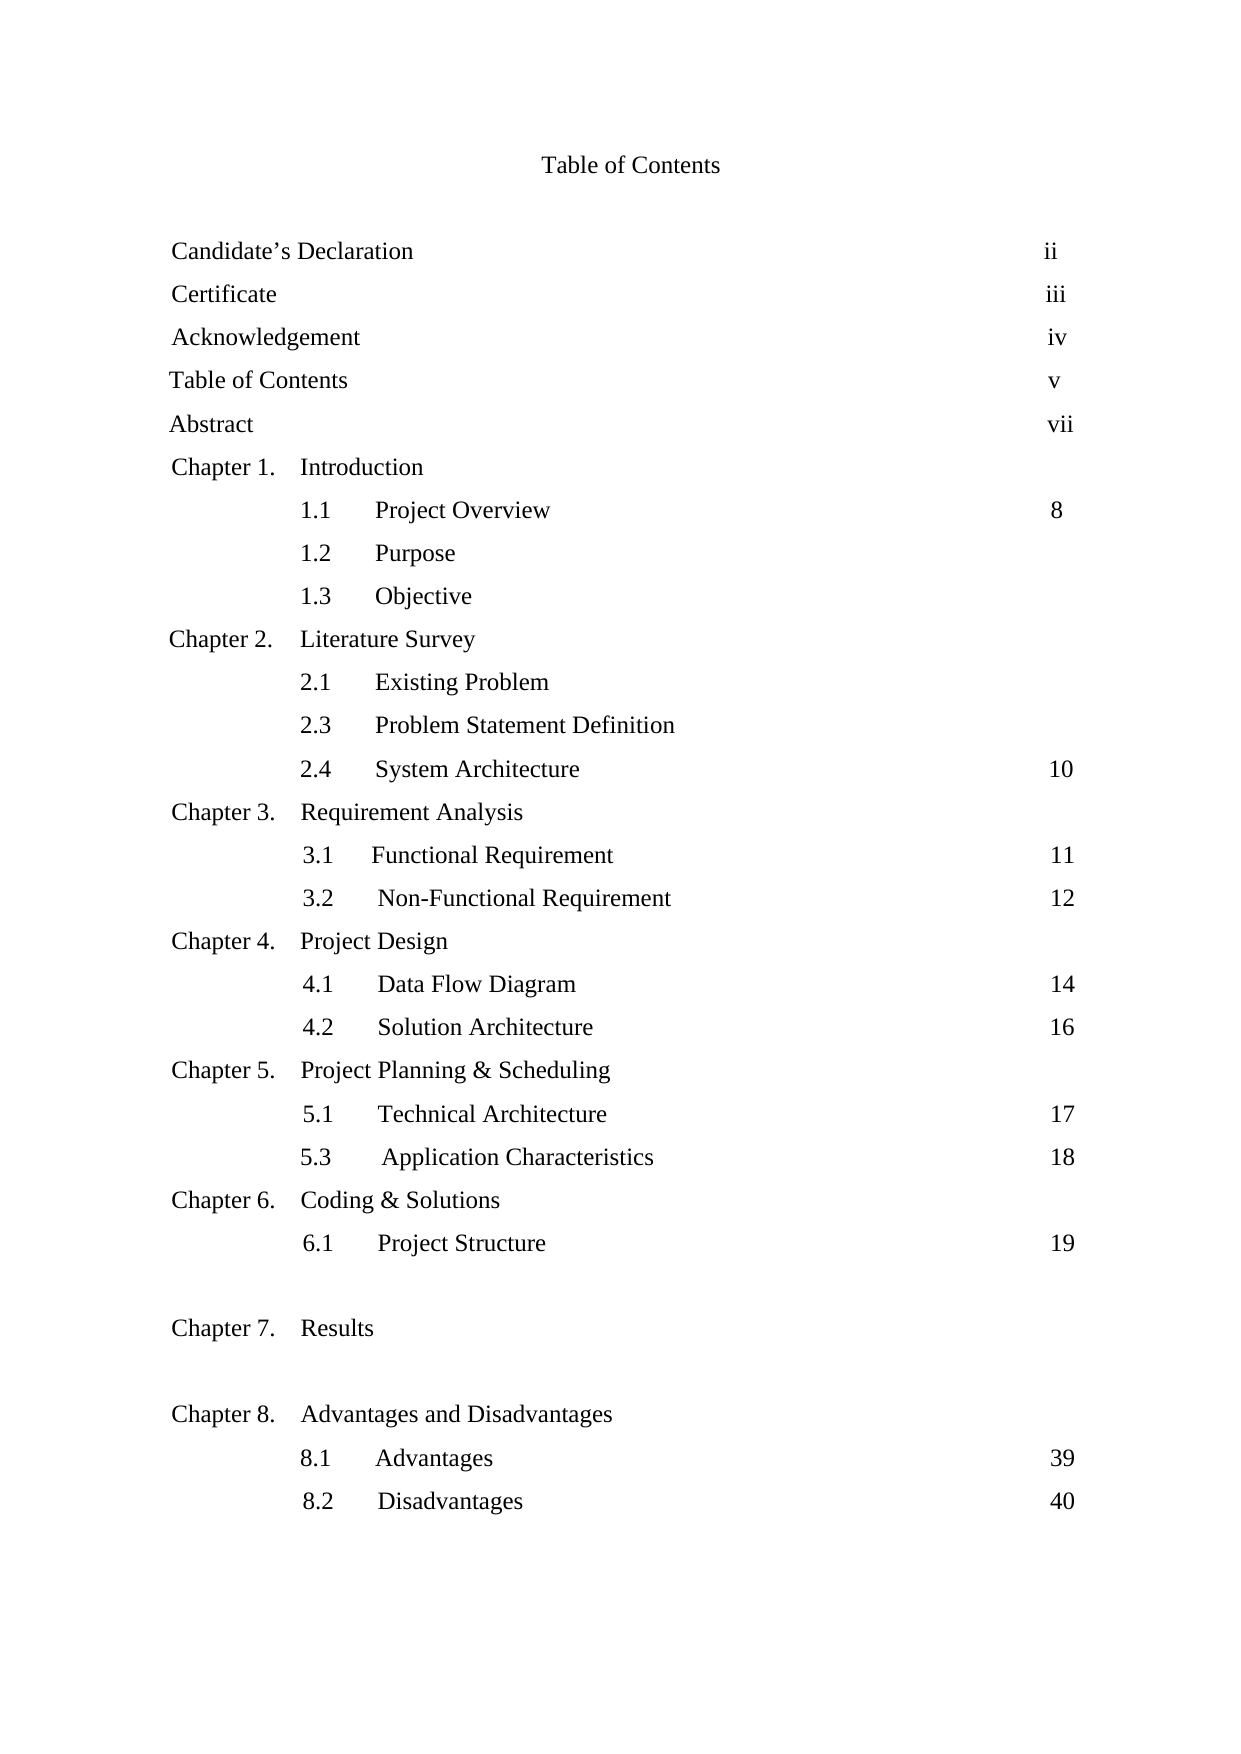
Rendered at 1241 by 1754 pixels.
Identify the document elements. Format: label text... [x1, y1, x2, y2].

text Chapter 4. Project Design [150, 926, 1090, 955]
text 1.3 Objective [150, 581, 1090, 610]
text Chapter 5. Project Planning & Scheduling [150, 1056, 1090, 1084]
text 4.2 Solution Architecture 16 [150, 1012, 1090, 1041]
text Candidate’s Declaration ii [150, 236, 1090, 265]
text Chapter 8. Advantages and Disadvantages [150, 1399, 1090, 1428]
text 2.3 Problem Statement Definition [150, 711, 1090, 739]
text 6.1 Project Structure 19 [150, 1228, 1090, 1257]
text Table of Contents [150, 150, 1090, 179]
text Chapter 1. Introduction [150, 452, 1090, 481]
text 8.2 Disadvantages 40 [150, 1486, 1090, 1514]
text 1.2 Purpose [150, 538, 1090, 567]
text 1.1 Project Overview 8 [150, 495, 1090, 524]
text 5.3 Application Characteristics 18 [150, 1142, 1090, 1171]
text 2.4 System Architecture 10 [150, 754, 1090, 782]
text 5.1 Technical Architecture 17 [150, 1099, 1090, 1127]
text 3.1 Functional Requirement 11 [150, 840, 1090, 869]
text 4.1 Data Flow Diagram 14 [150, 969, 1090, 998]
text 8.1 Advantages 39 [150, 1443, 1090, 1471]
text Chapter 6. Coding & Solutions [150, 1185, 1090, 1214]
text Chapter 7. Results [150, 1313, 1090, 1342]
text 2.1 Existing Problem [150, 667, 1090, 696]
text Chapter 2. Literature Survey [150, 624, 1090, 653]
text Certificate iii [150, 279, 1090, 308]
text Chapter 3. Requirement Analysis [150, 797, 1090, 826]
text Acknowledgement iv [150, 322, 1090, 351]
text Abstract vii [150, 409, 1090, 437]
text 3.2 Non-Functional Requirement 12 [150, 883, 1090, 912]
text Table of Contents v [150, 366, 1090, 394]
